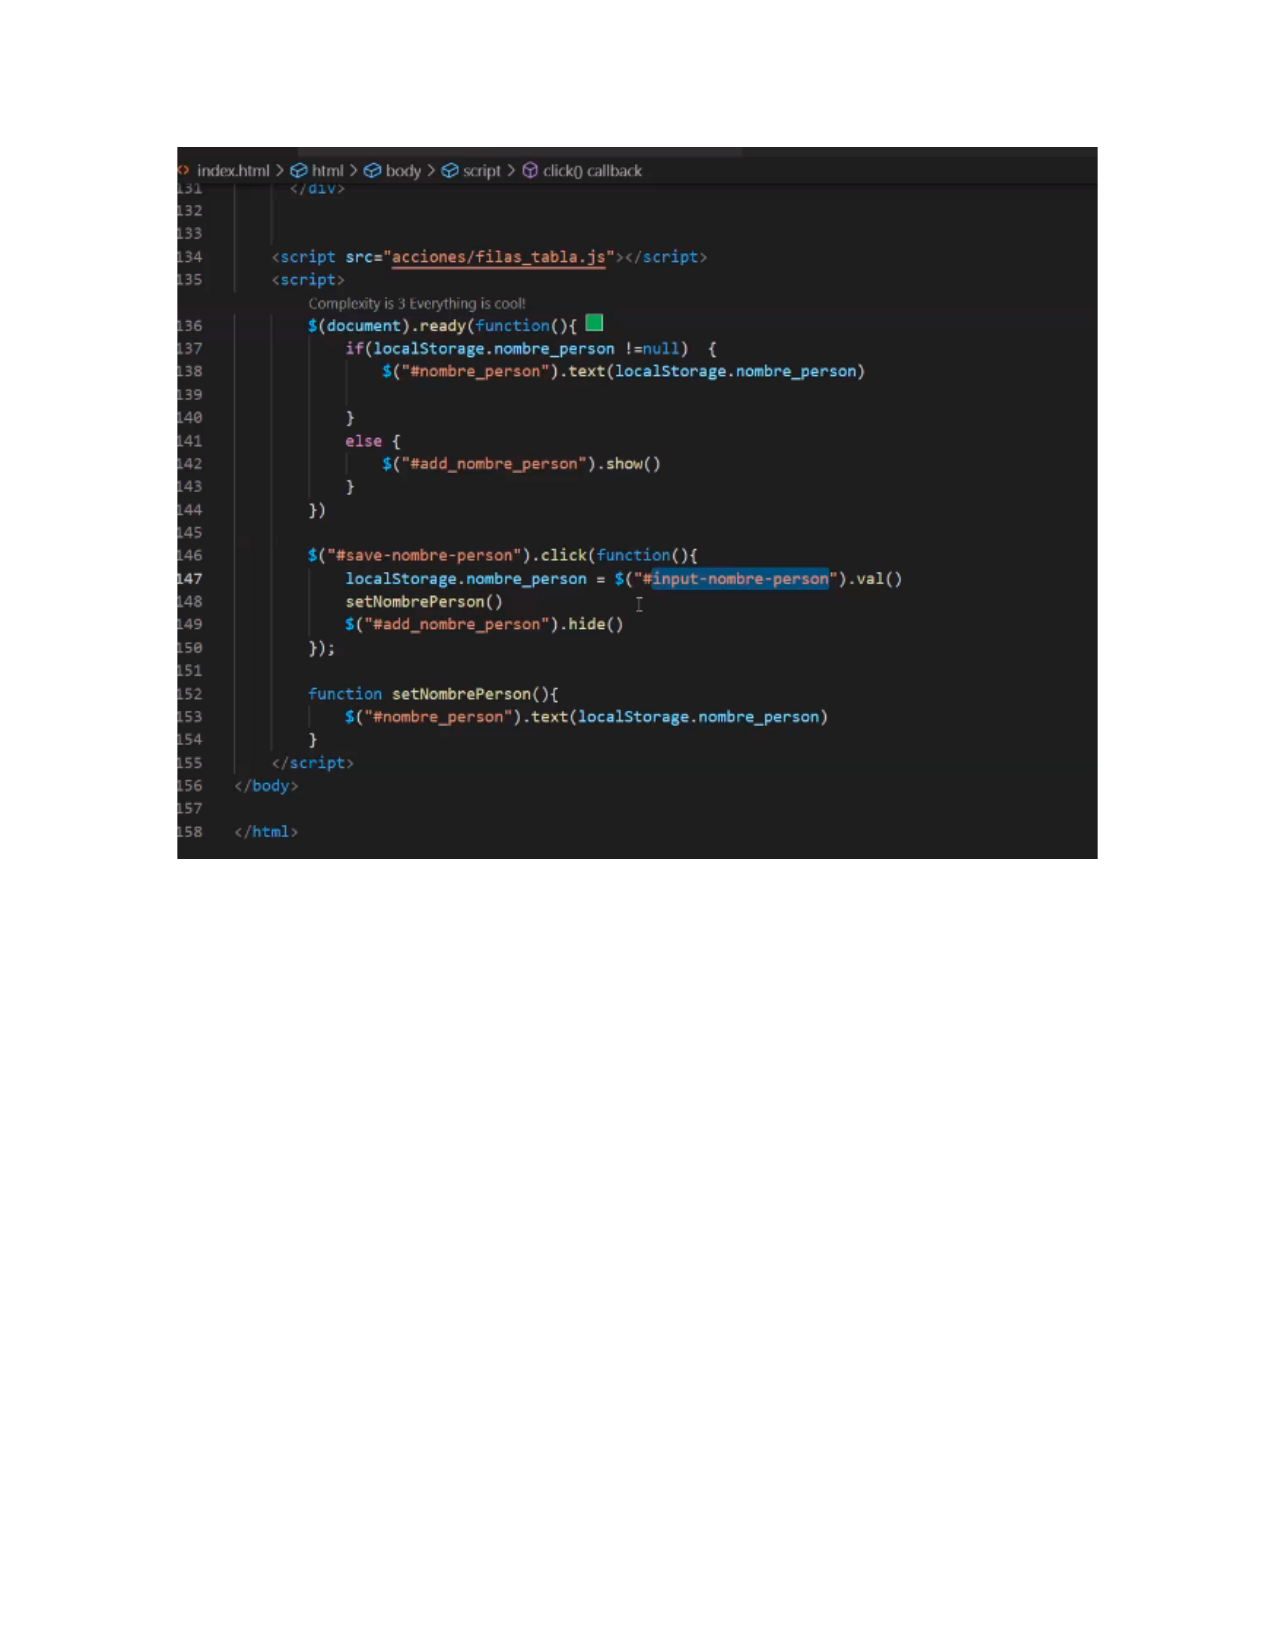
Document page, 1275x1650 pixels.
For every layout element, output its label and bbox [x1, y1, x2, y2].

picture [177, 147, 1098, 859]
